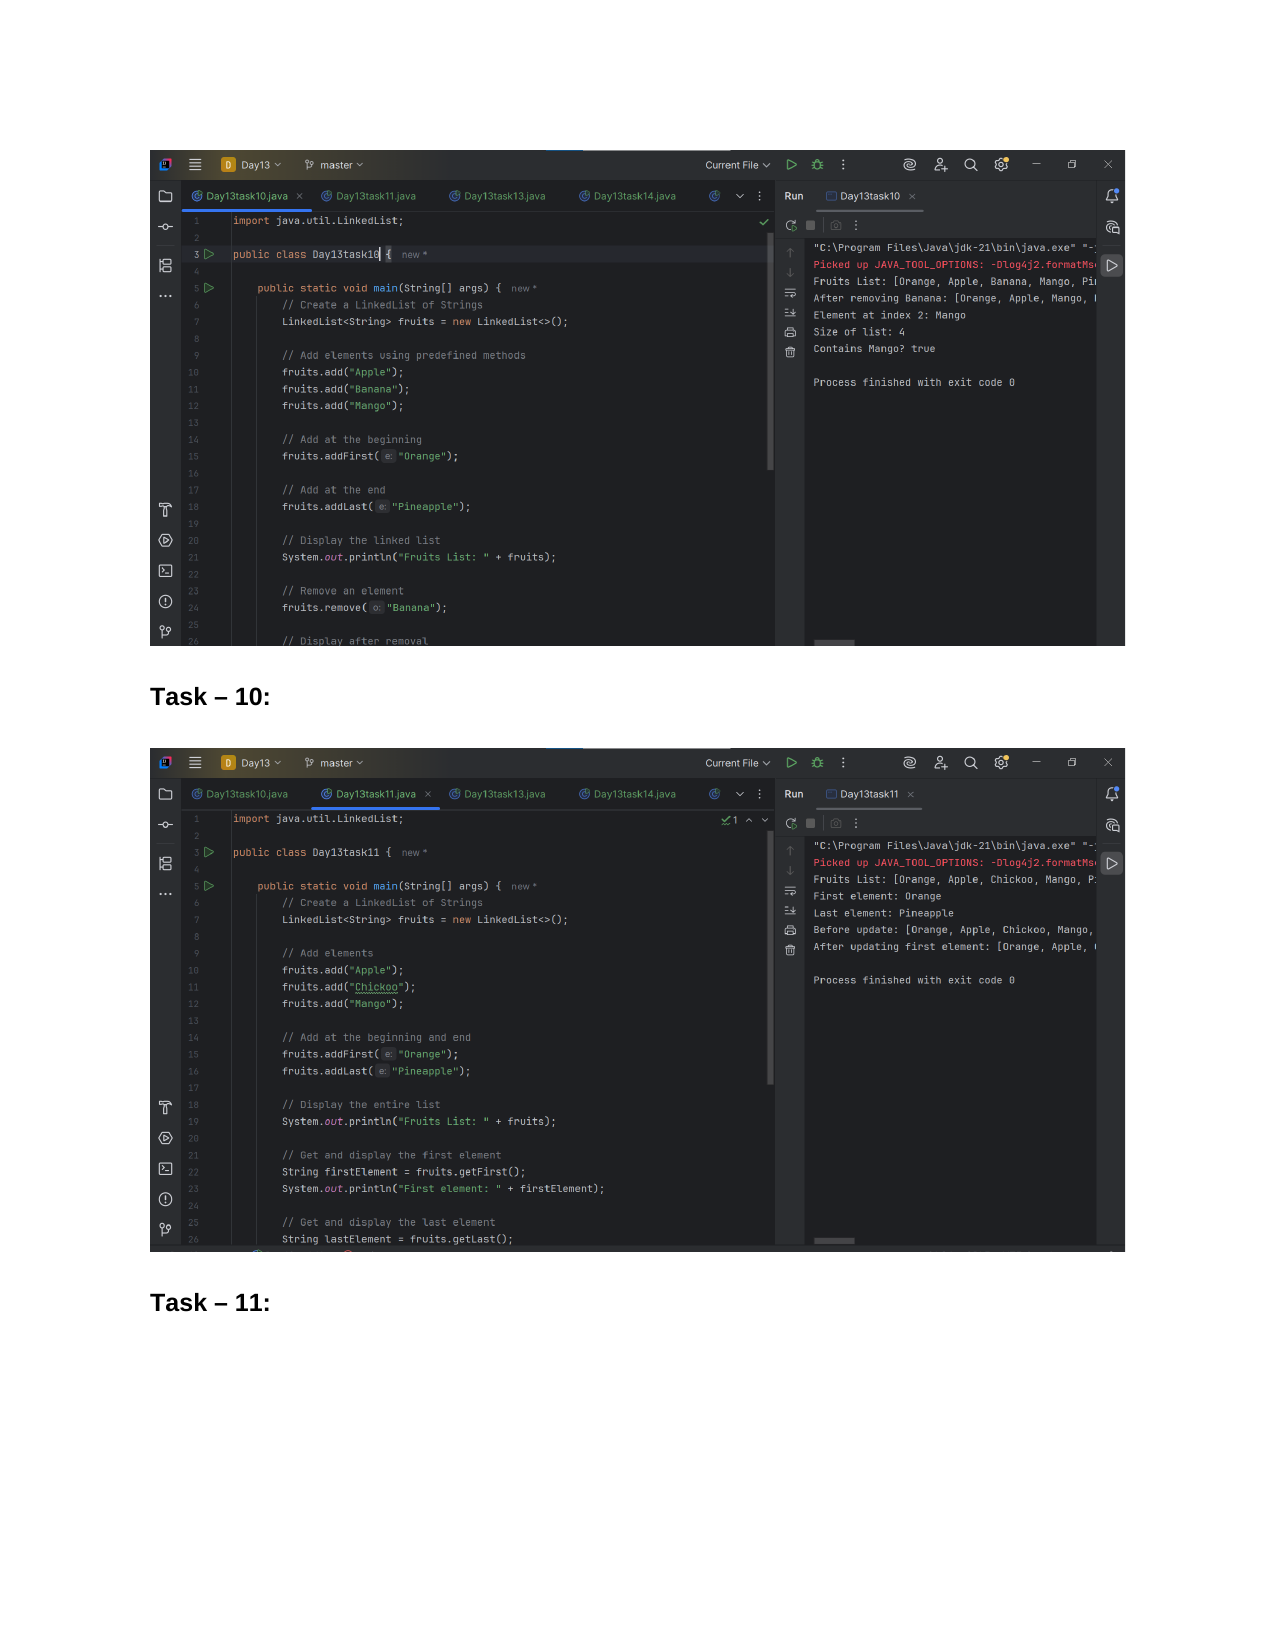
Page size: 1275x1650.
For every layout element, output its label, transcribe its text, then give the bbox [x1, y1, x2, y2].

text Task – 10: [150, 682, 1125, 711]
text Task – 11: [150, 1288, 1125, 1317]
picture [150, 150, 1125, 646]
picture [150, 748, 1125, 1252]
